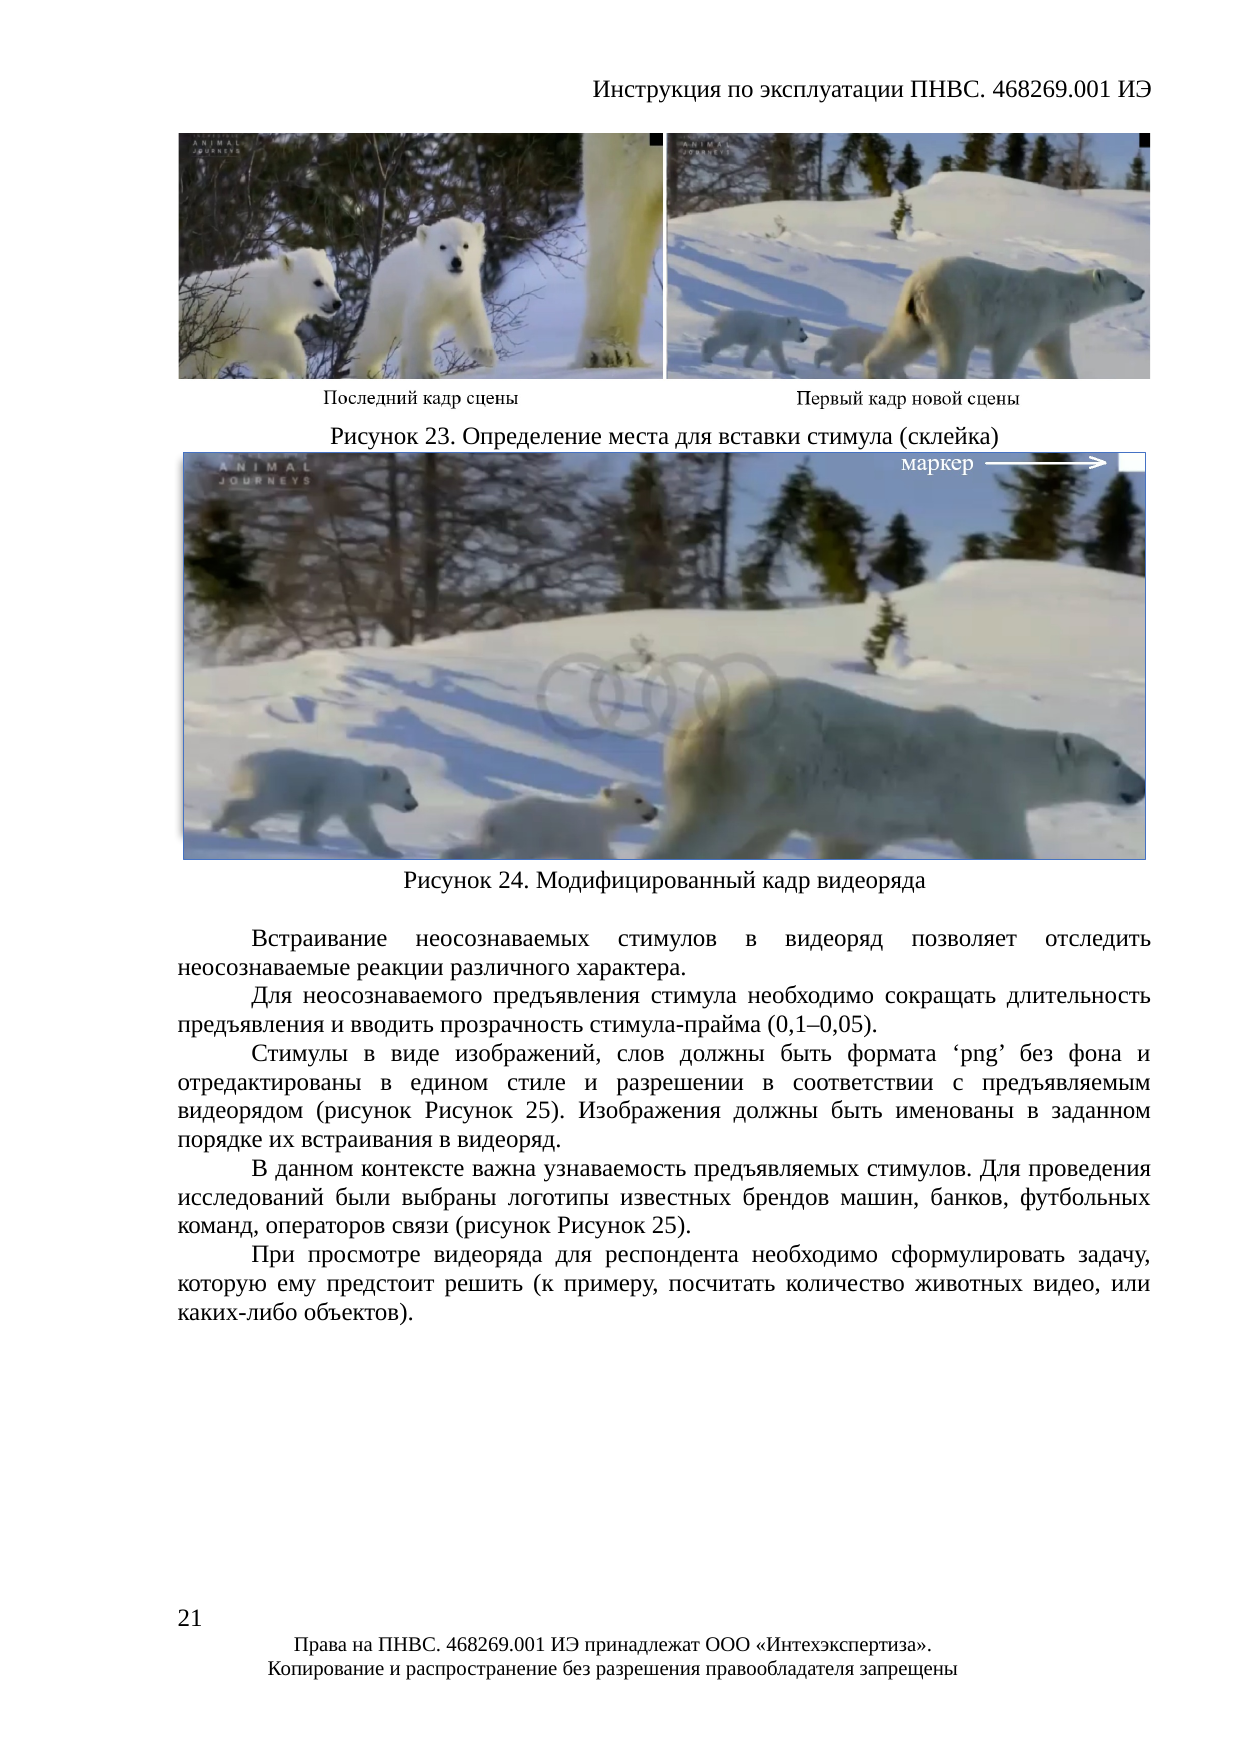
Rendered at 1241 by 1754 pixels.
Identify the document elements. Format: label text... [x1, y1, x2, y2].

text В данном контексте важна узнаваемость предъявляемых стимулов. Для проведения исследований были выбраны логотипы известных брендов машин, банков, футбольных команд, операторов связи (рисунок 25). [177, 1153, 1152, 1239]
text Стимулы в виде изображений, слов должны быть формата ‘png’ без фона и отредактированы в едином стиле и разрешении в соответствии с предъявляемым видеорядом (рисунок 25). Изображения должны быть именованы в заданном порядке их встраивания в видеоряд. [177, 1038, 1152, 1153]
text Рисунок 24. Модифицированный кадр видеоряда [177, 866, 1152, 894]
picture [178, 133, 1151, 421]
text Встраивание неосознаваемых стимулов в видеоряд позволяет отследить неосознаваемые реакции различного характера. [177, 923, 1152, 981]
text При просмотре видеоряда для респондента необходимо сформулировать задачу, которую ему предстоит решить (к примеру, посчитать количество животных видео, или каких-либо объектов). [177, 1239, 1152, 1326]
picture [184, 453, 1145, 859]
text Для неосознаваемого предъявления стимула необходимо сокращать длительность предъявления и вводить прозрачность стимула-прайма (0,1–0,05). [177, 981, 1152, 1038]
text Рисунок 23. Определение места для вставки стимула (склейка) [177, 421, 1152, 450]
